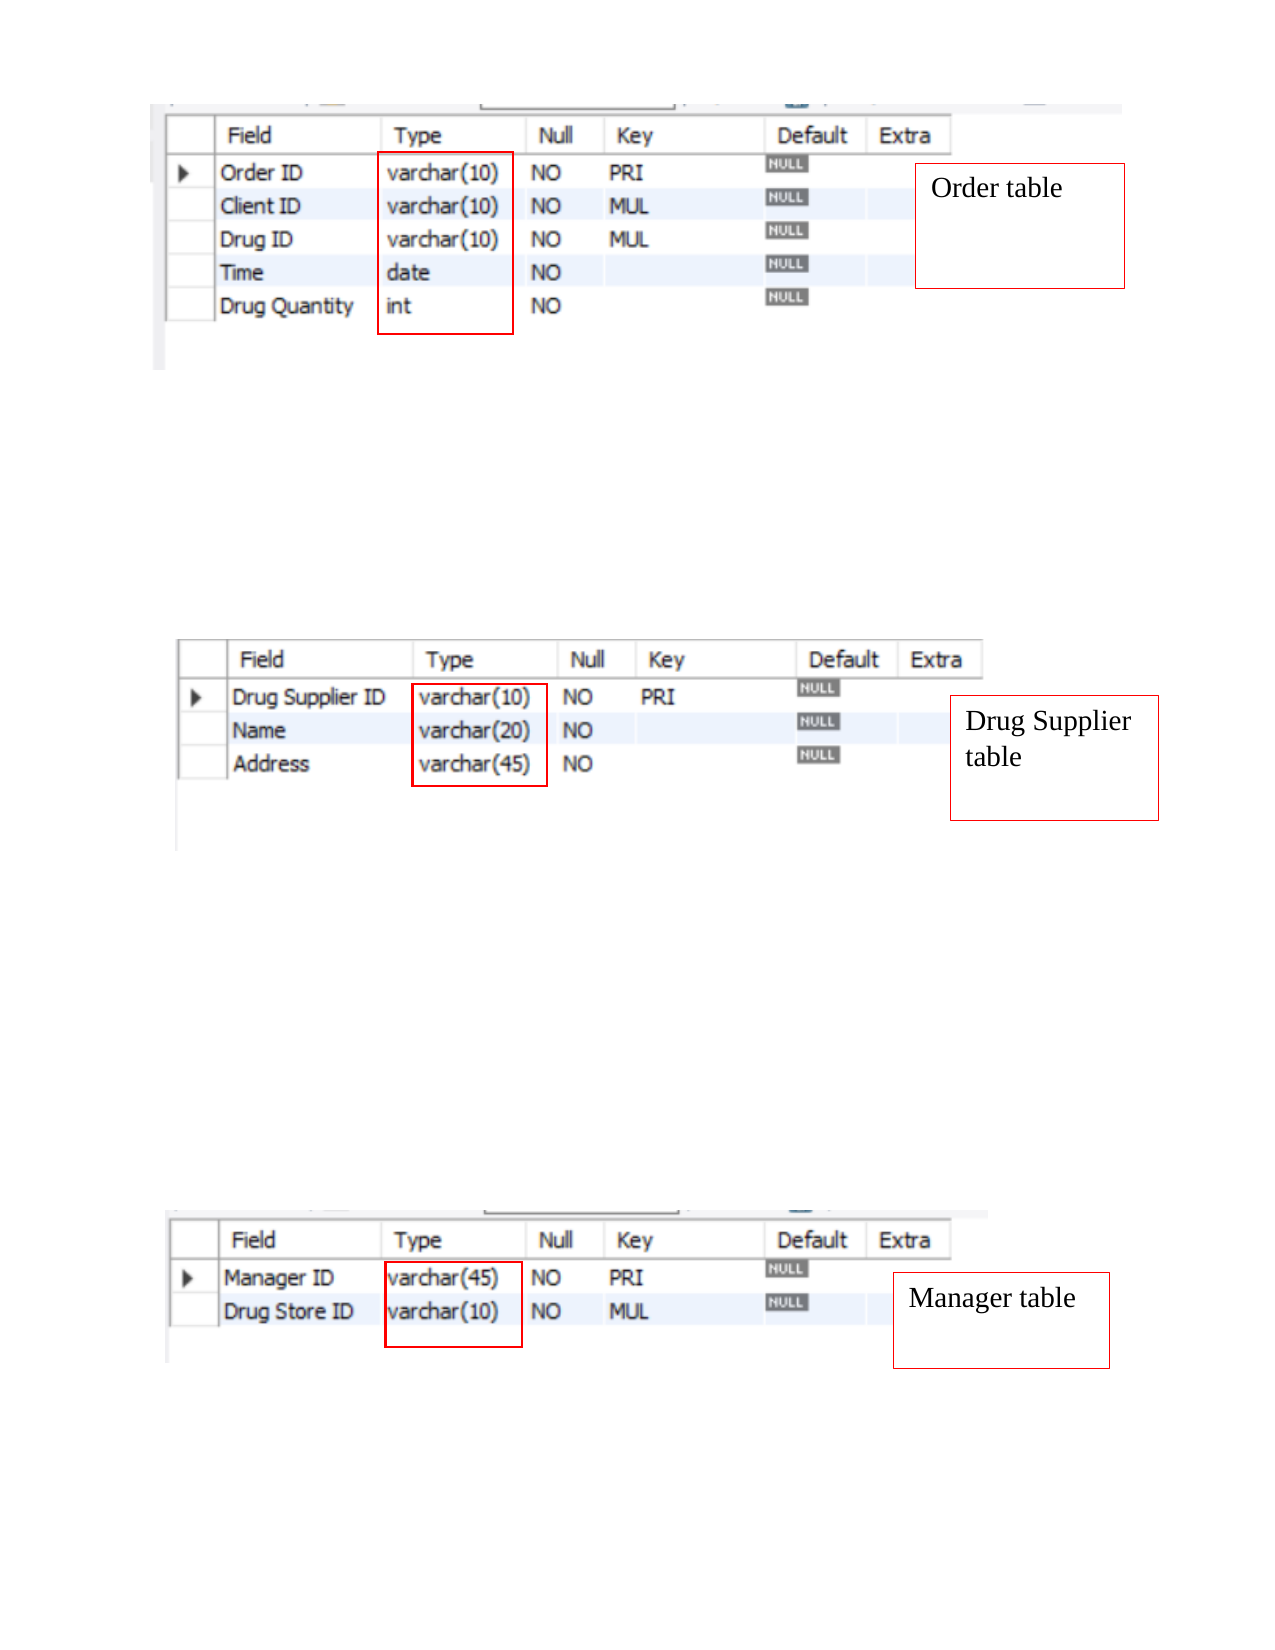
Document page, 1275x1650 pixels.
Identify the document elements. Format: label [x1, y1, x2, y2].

picture [150, 104, 1122, 370]
picture [175, 639, 1154, 851]
picture [165, 1210, 988, 1363]
